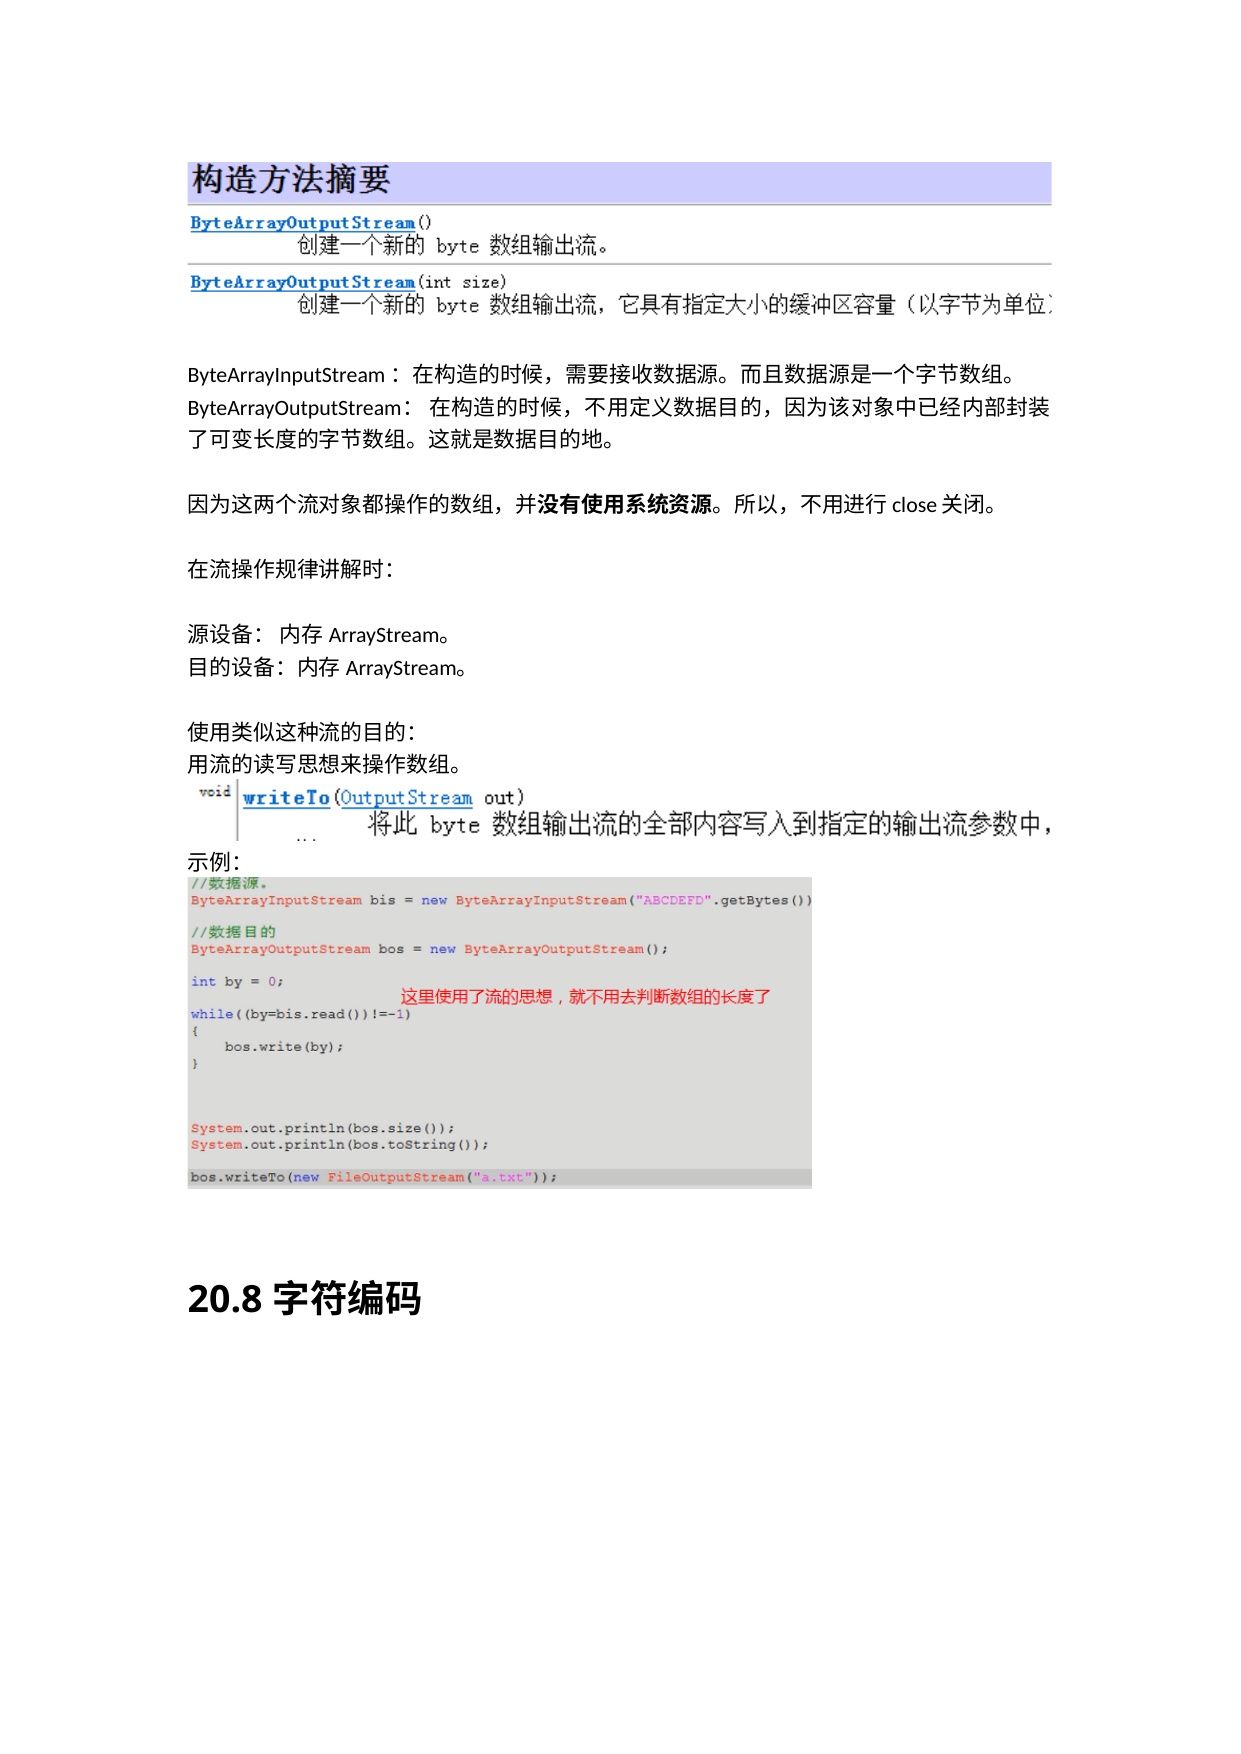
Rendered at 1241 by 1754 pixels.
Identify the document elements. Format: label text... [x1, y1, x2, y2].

text ByteArrayInputStream ：在构造的时候，需要接收数据源。而且数据源是一个字节数组。 [187, 357, 1053, 389]
text ByteArrayOutputStream： 在构造的时候，不用定义数据目的，因为该对象中已经内部封装了可变长度的字节数组。这就是数据目的地。 [187, 389, 1053, 454]
text 因为这两个流对象都操作的数组，并没有使用系统资源。所以，不用进行close关闭。 [187, 487, 1053, 519]
picture [187, 877, 812, 1189]
text 目的设备：内存 ArrayStream。 [187, 649, 1053, 682]
subtitle 20.8 字符编码 [187, 1264, 1053, 1329]
text 示例： [187, 844, 1053, 877]
picture [187, 162, 1052, 319]
text 在流操作规律讲解时： [187, 552, 1053, 584]
text 用流的读写思想来操作数组。 [187, 747, 1053, 779]
text 使用类似这种流的目的： [187, 714, 1053, 747]
picture [187, 779, 1053, 841]
text 源设备： 内存 ArrayStream。 [187, 617, 1053, 649]
